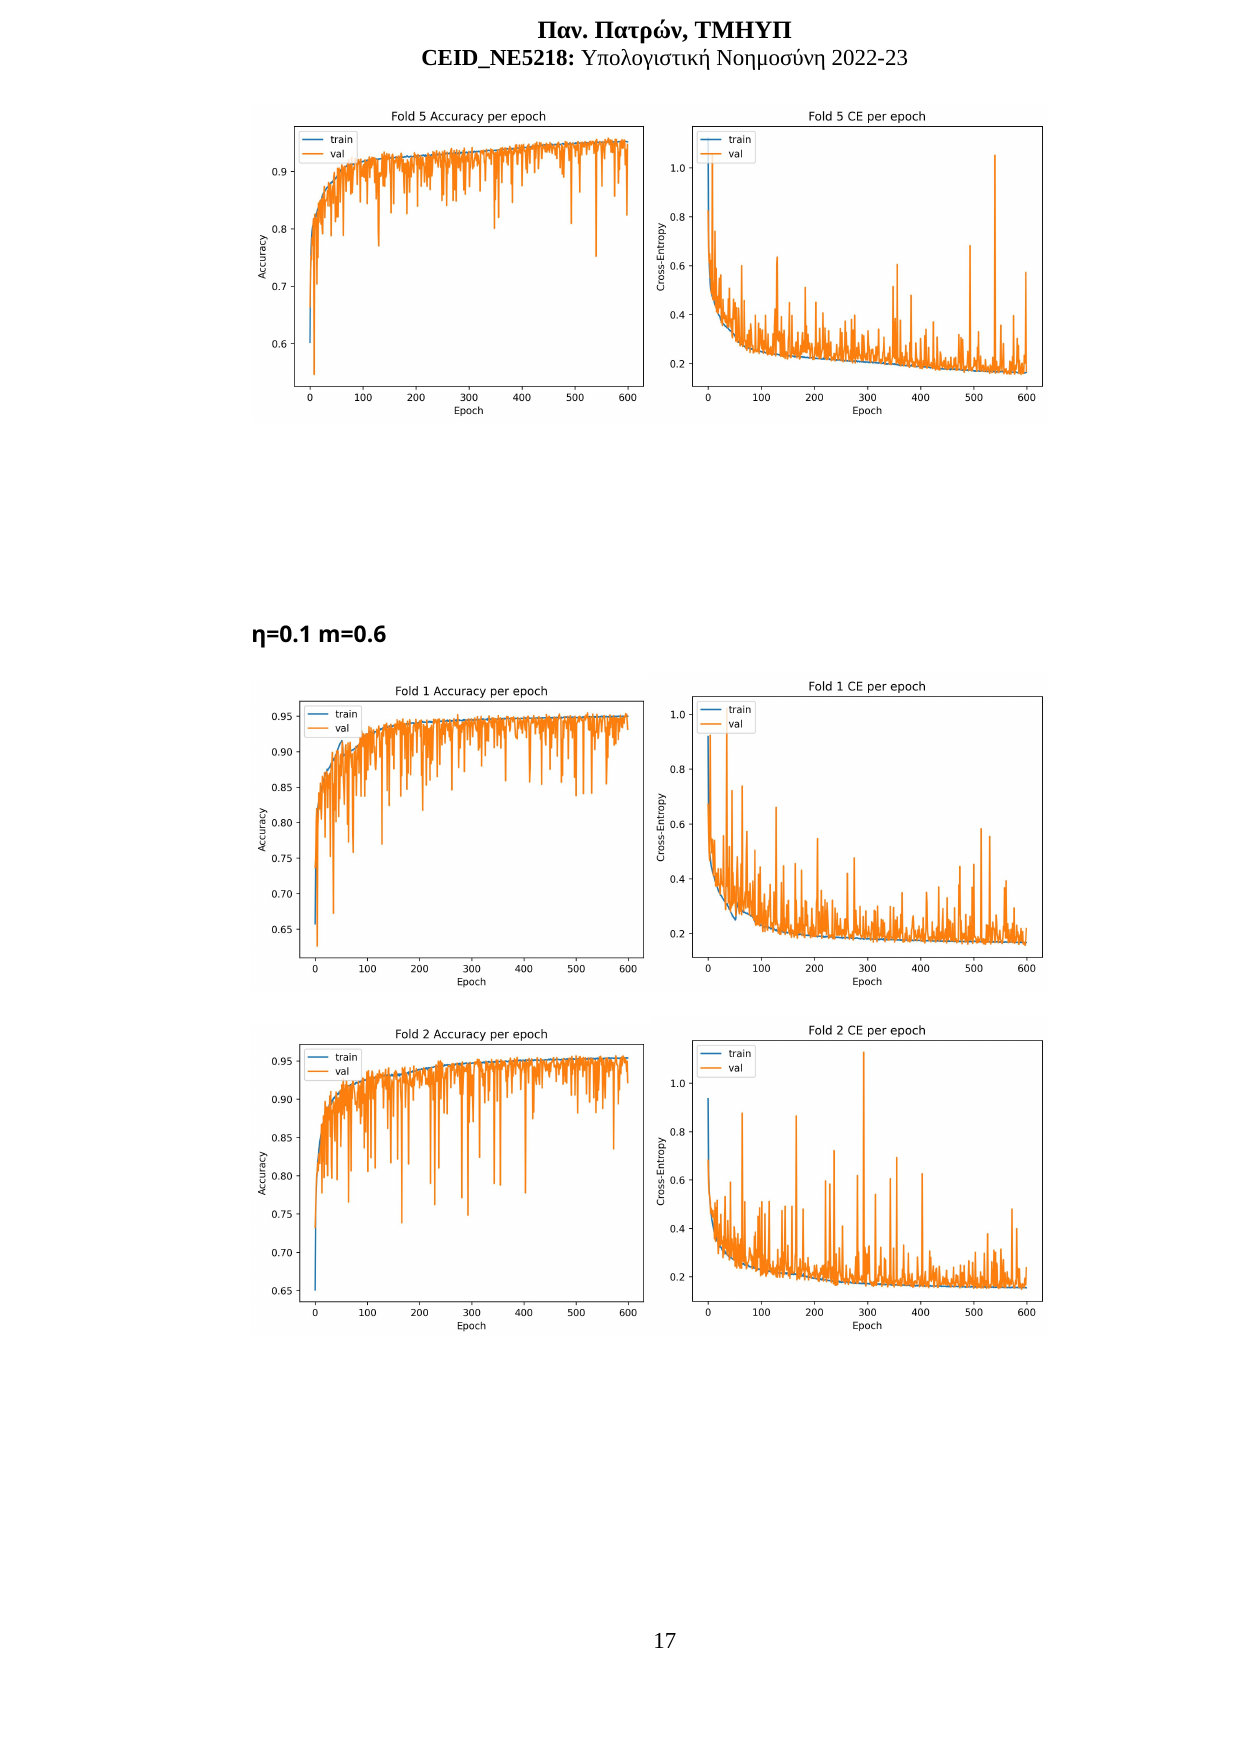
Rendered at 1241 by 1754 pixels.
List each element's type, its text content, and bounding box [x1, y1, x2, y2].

picture [251, 1018, 1049, 1338]
picture [251, 104, 1049, 423]
text η=0.1 m=0.6 [251, 618, 1152, 649]
picture [251, 674, 1049, 994]
